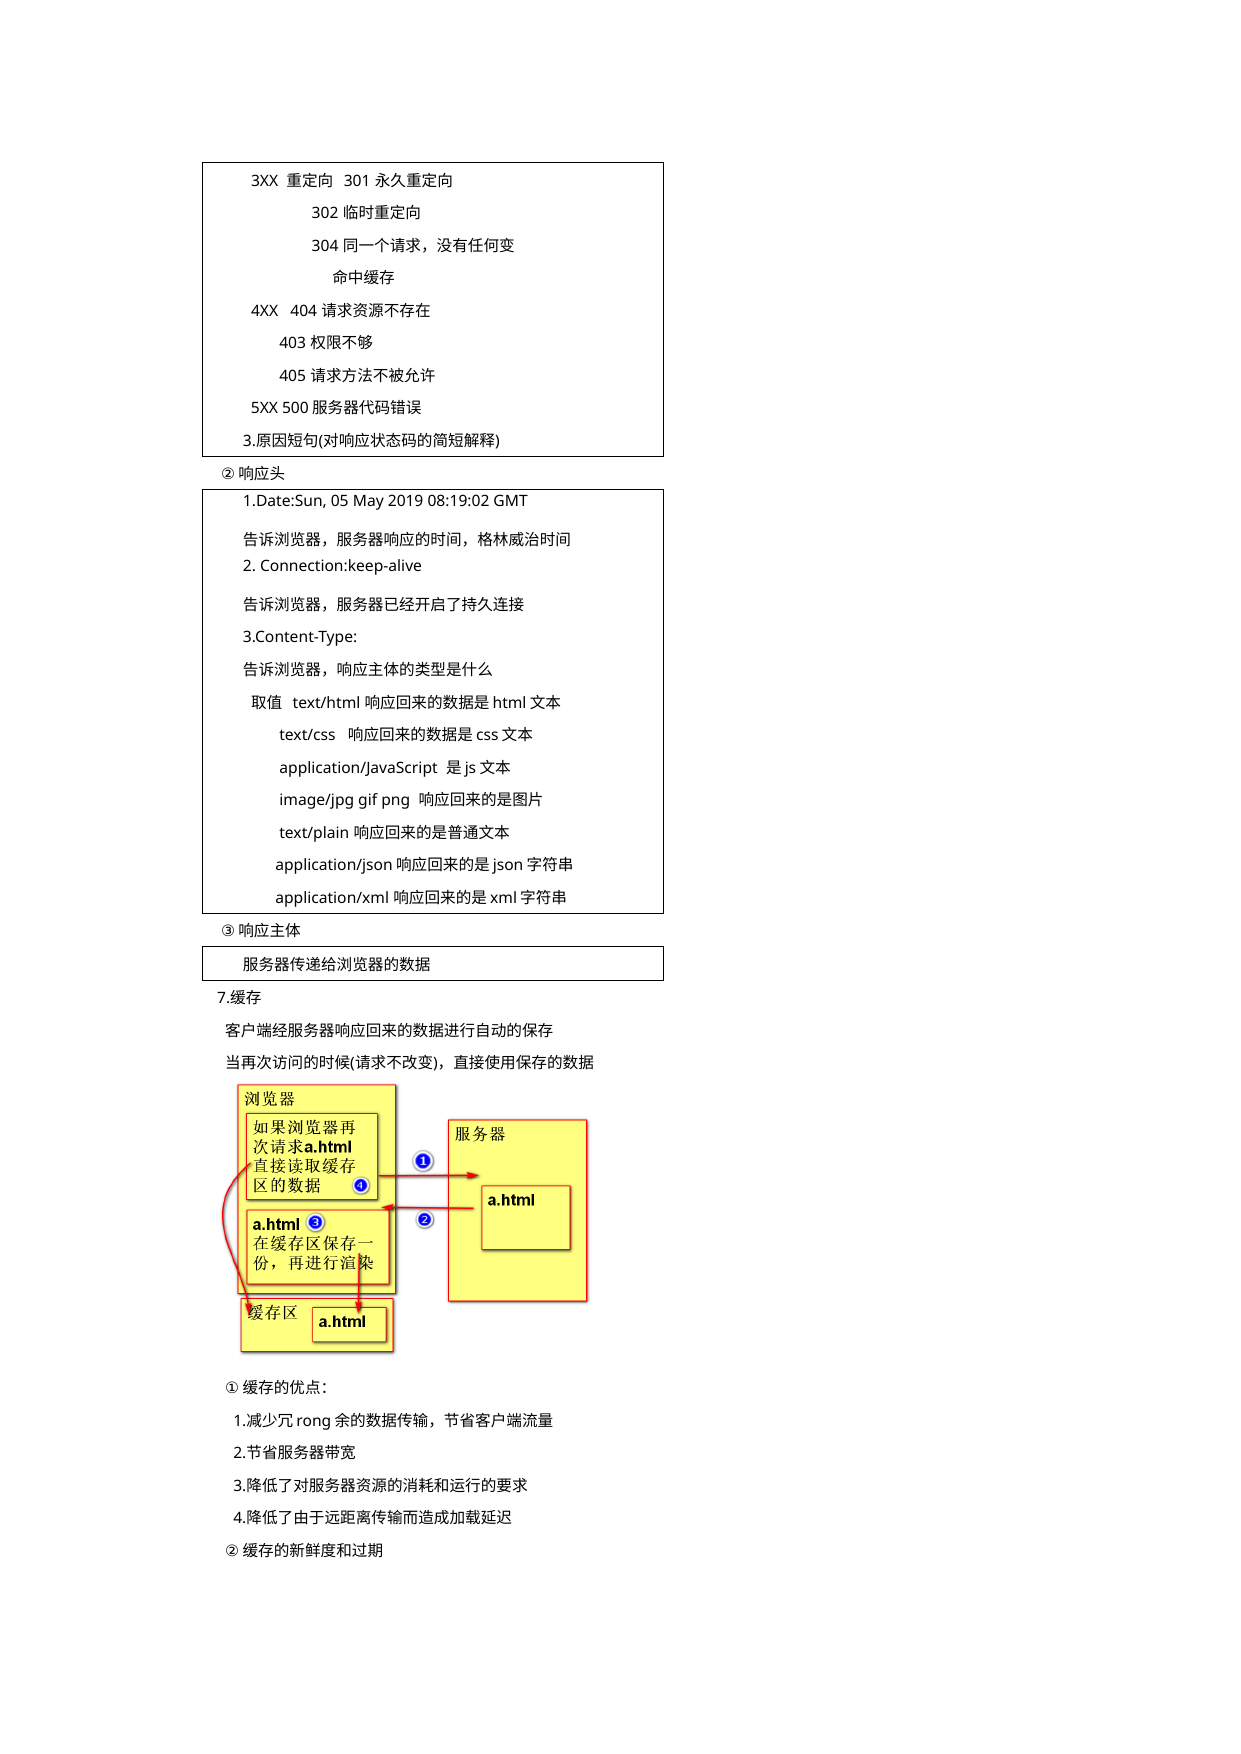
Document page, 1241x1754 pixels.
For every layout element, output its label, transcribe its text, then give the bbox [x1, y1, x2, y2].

text ①缓存的优点： [217, 1371, 983, 1403]
picture [216, 1078, 604, 1365]
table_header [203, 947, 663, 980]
text ②缓存的新鲜度和过期 [217, 1533, 983, 1566]
text 4.降低了由于远距离传输而造成加载延迟 [217, 1501, 983, 1533]
text ②响应头 [217, 457, 983, 489]
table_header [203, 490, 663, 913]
text 1.减少冗rong余的数据传输，节省客户端流量 [217, 1403, 983, 1436]
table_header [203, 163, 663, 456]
text 7.缓存 [217, 981, 983, 1013]
text ③响应主体 [217, 914, 983, 946]
text 3.降低了对服务器资源的消耗和运行的要求 [217, 1468, 983, 1501]
text 当再次访问的时候(请求不改变)，直接使用保存的数据 [217, 1046, 983, 1078]
text 2.节省服务器带宽 [217, 1436, 983, 1468]
text 客户端经服务器响应回来的数据进行自动的保存 [217, 1013, 983, 1046]
